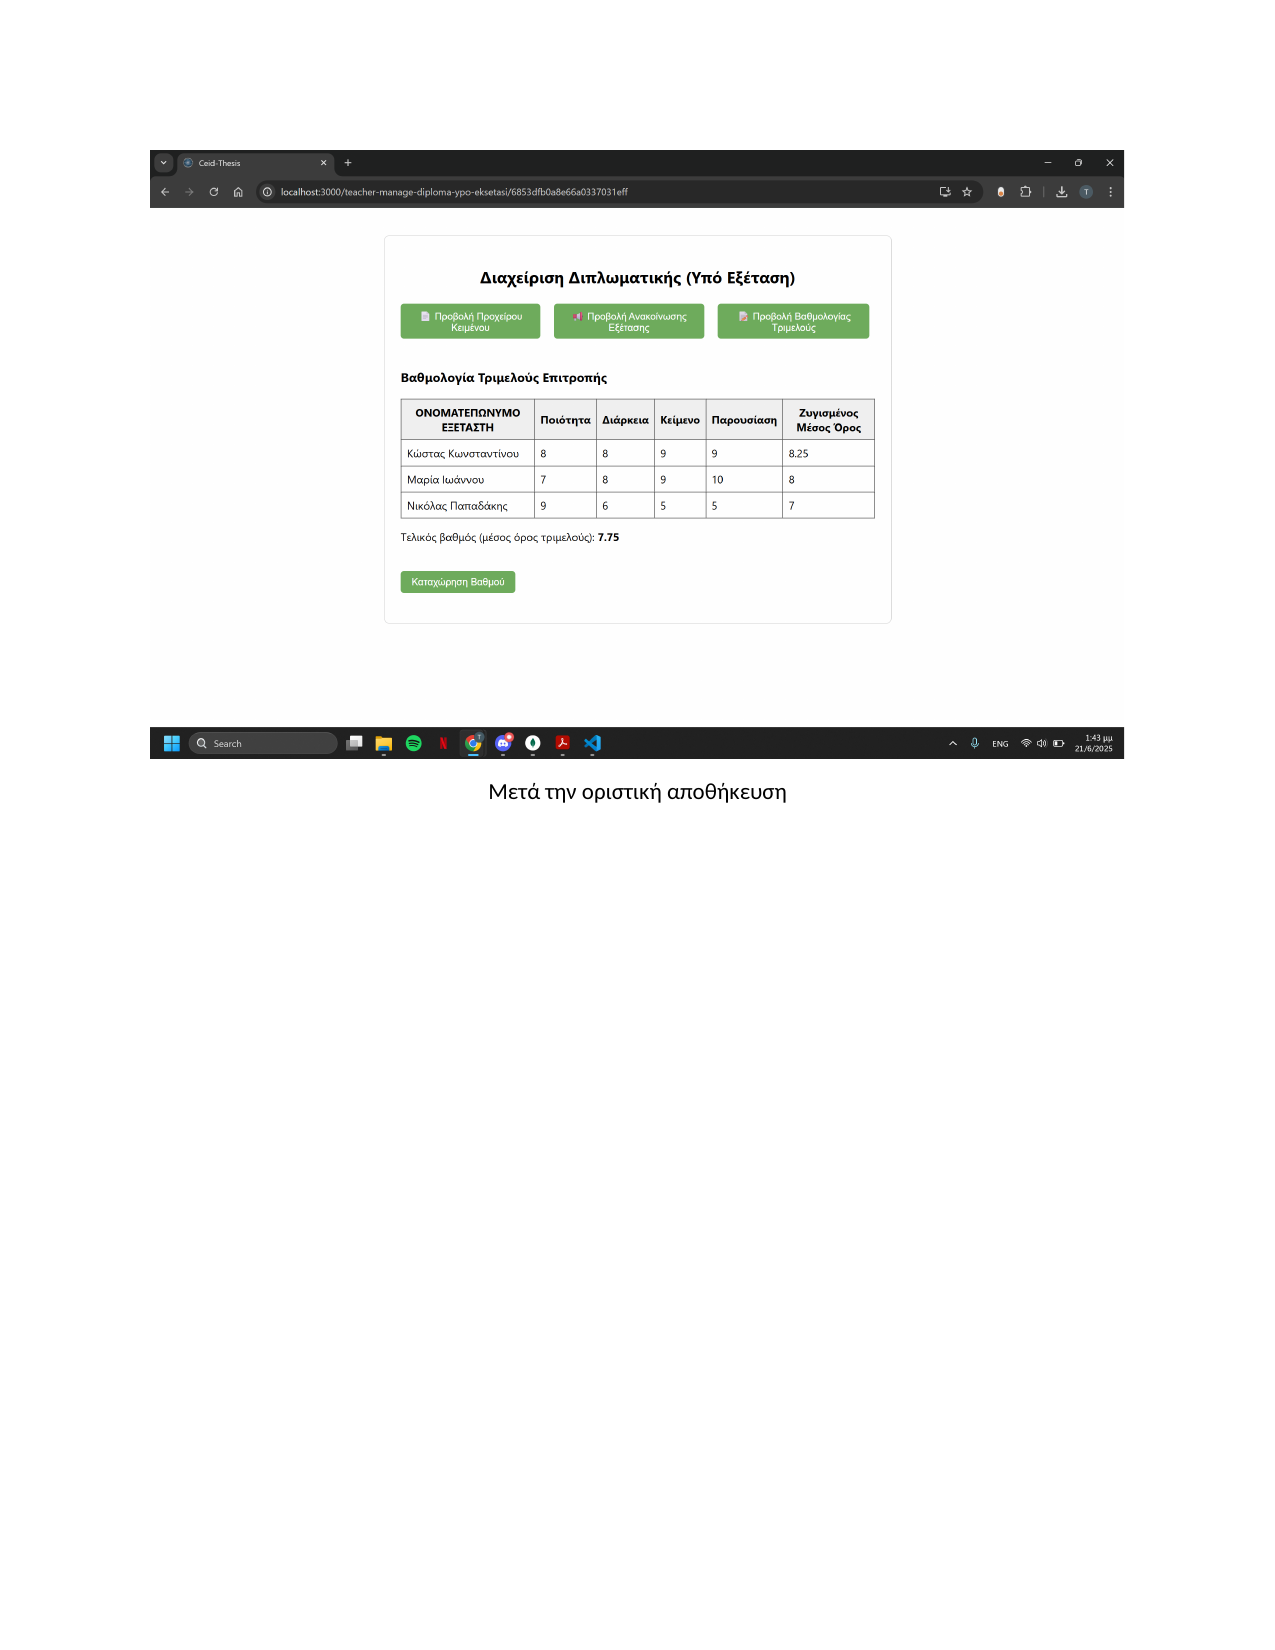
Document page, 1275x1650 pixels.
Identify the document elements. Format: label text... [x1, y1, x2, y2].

picture [150, 150, 1125, 759]
text Μετά την οριστική αποθήκευση [150, 777, 1125, 805]
